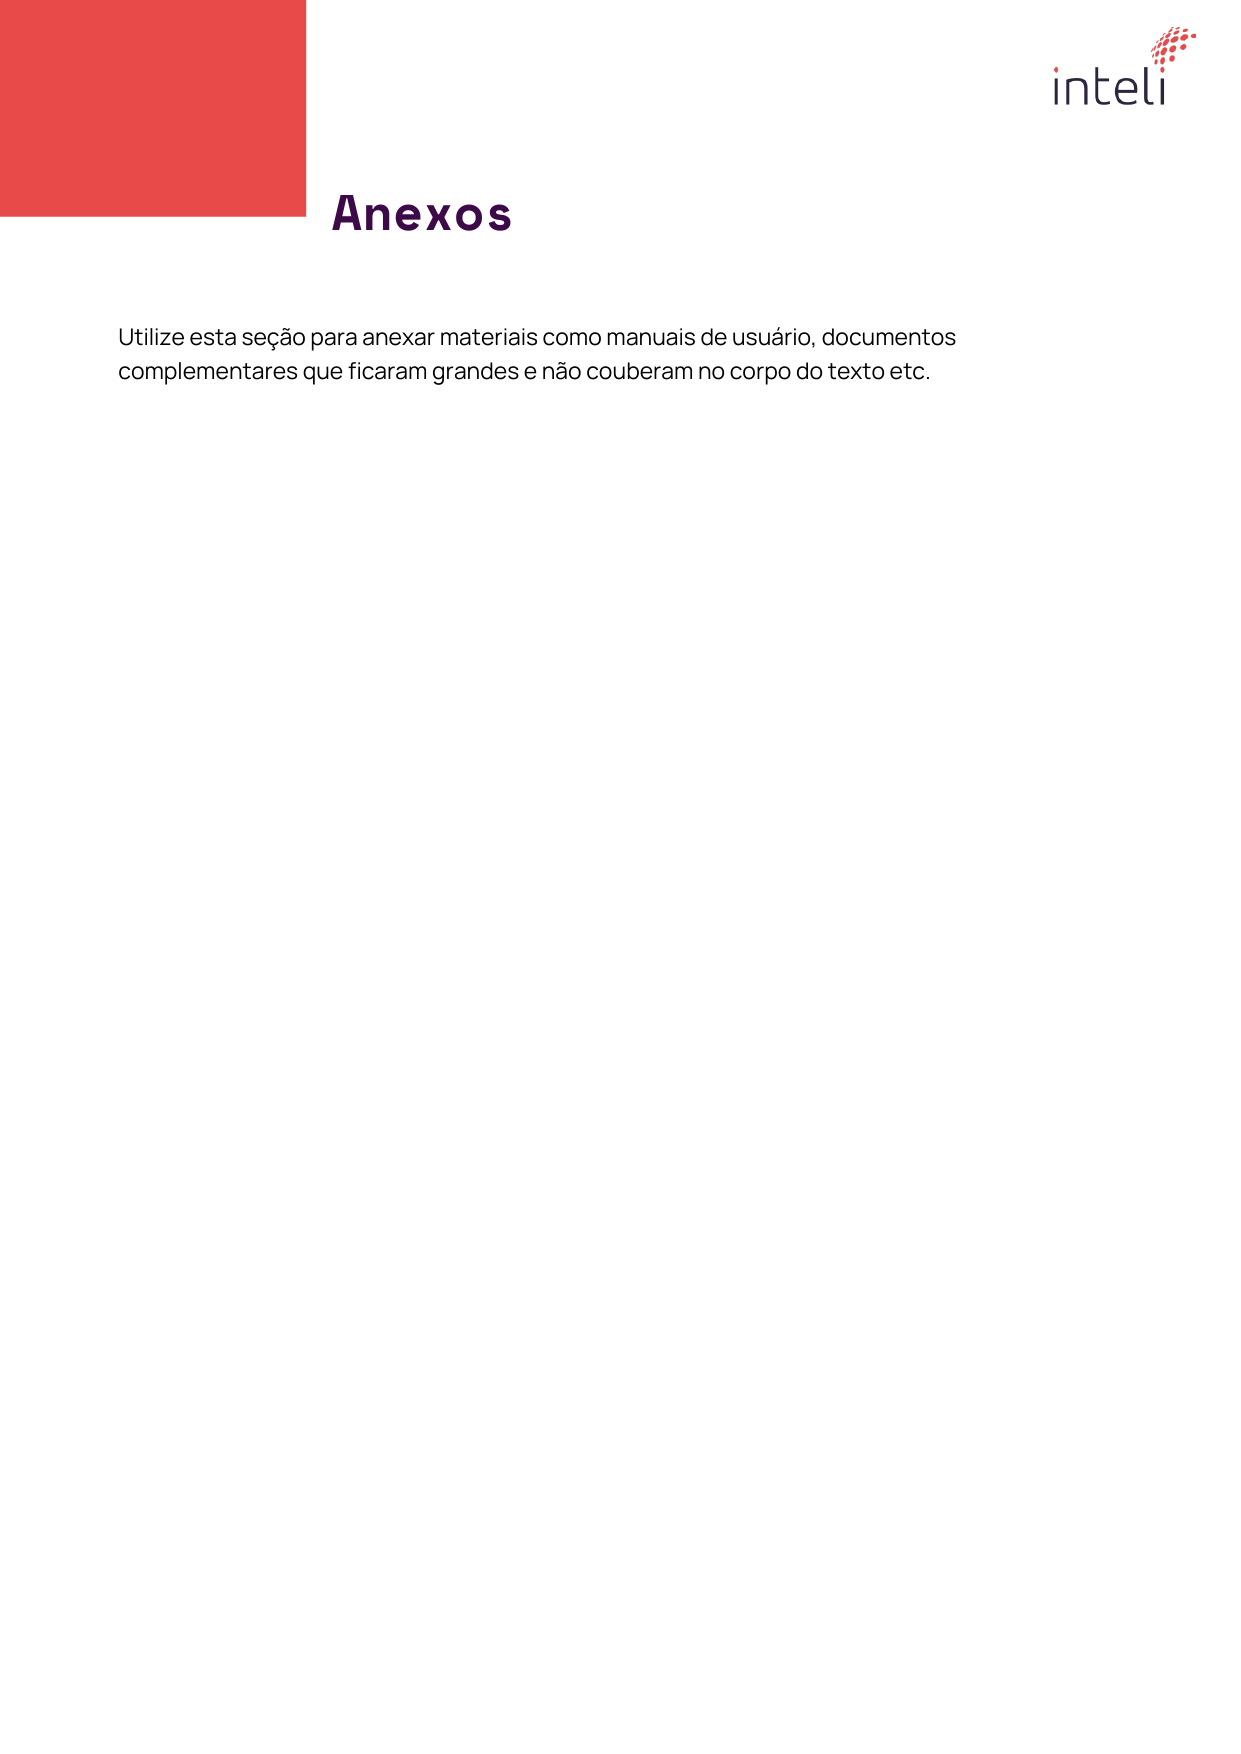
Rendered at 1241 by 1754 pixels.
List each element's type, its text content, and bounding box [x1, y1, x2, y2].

picture [1054, 27, 1197, 105]
text Utilize esta seção para anexar materiais como manuais de usuário, documentos complementares que ficaram grandes e não couberam no corpo do texto etc. [118, 321, 1122, 386]
text Anexos [118, 174, 1122, 248]
picture [0, 0, 307, 217]
